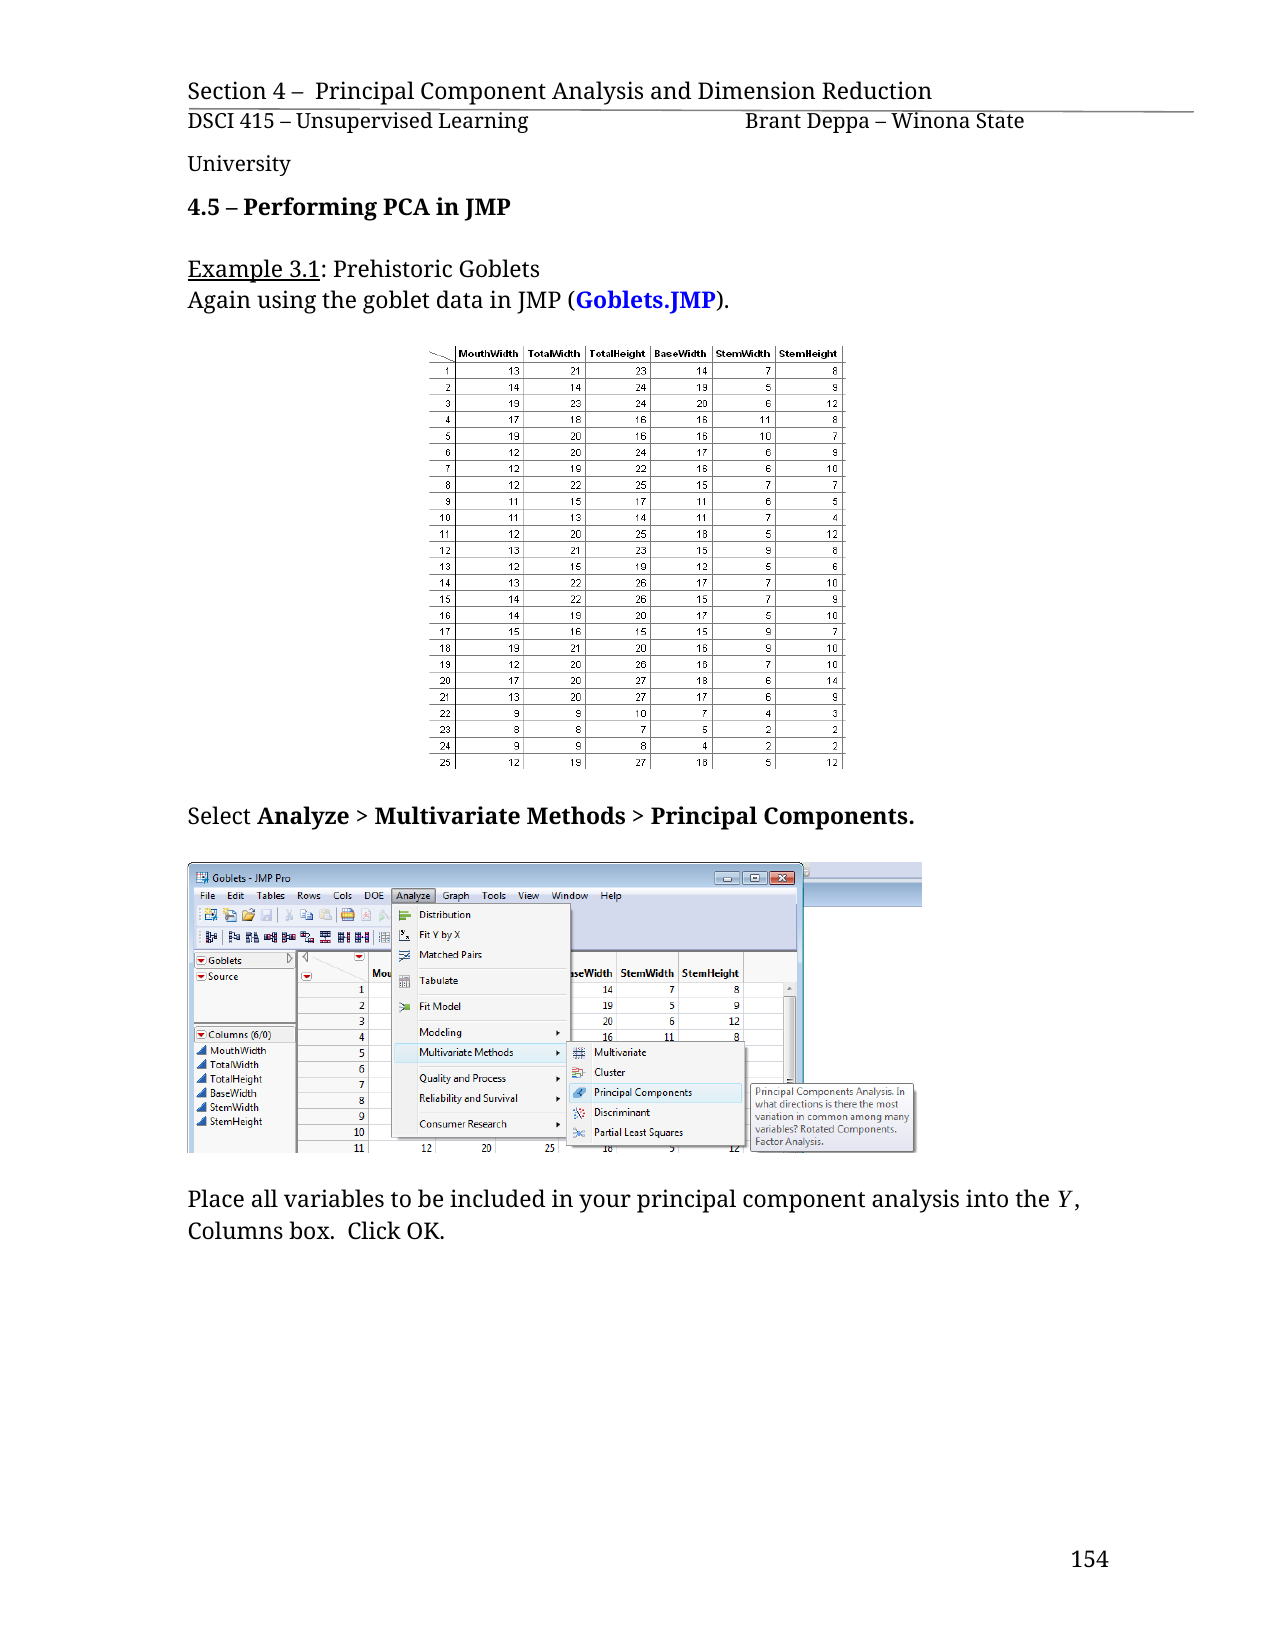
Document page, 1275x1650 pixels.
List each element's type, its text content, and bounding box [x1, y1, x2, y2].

picture [187, 862, 922, 1153]
text Place all variables to be included in your principal component analysis into the , Columns box. Click OK. [187, 1183, 1087, 1246]
text Select Analyze > Multivariate Methods > Principal Components. [187, 800, 1087, 831]
picture [429, 346, 846, 769]
text Example 3.1: Prehistoric Goblets Again using the goblet data in JMP (Goblets.JMP). [187, 253, 1087, 315]
text 4.5 – Performing PCA in JMP [187, 190, 1087, 222]
